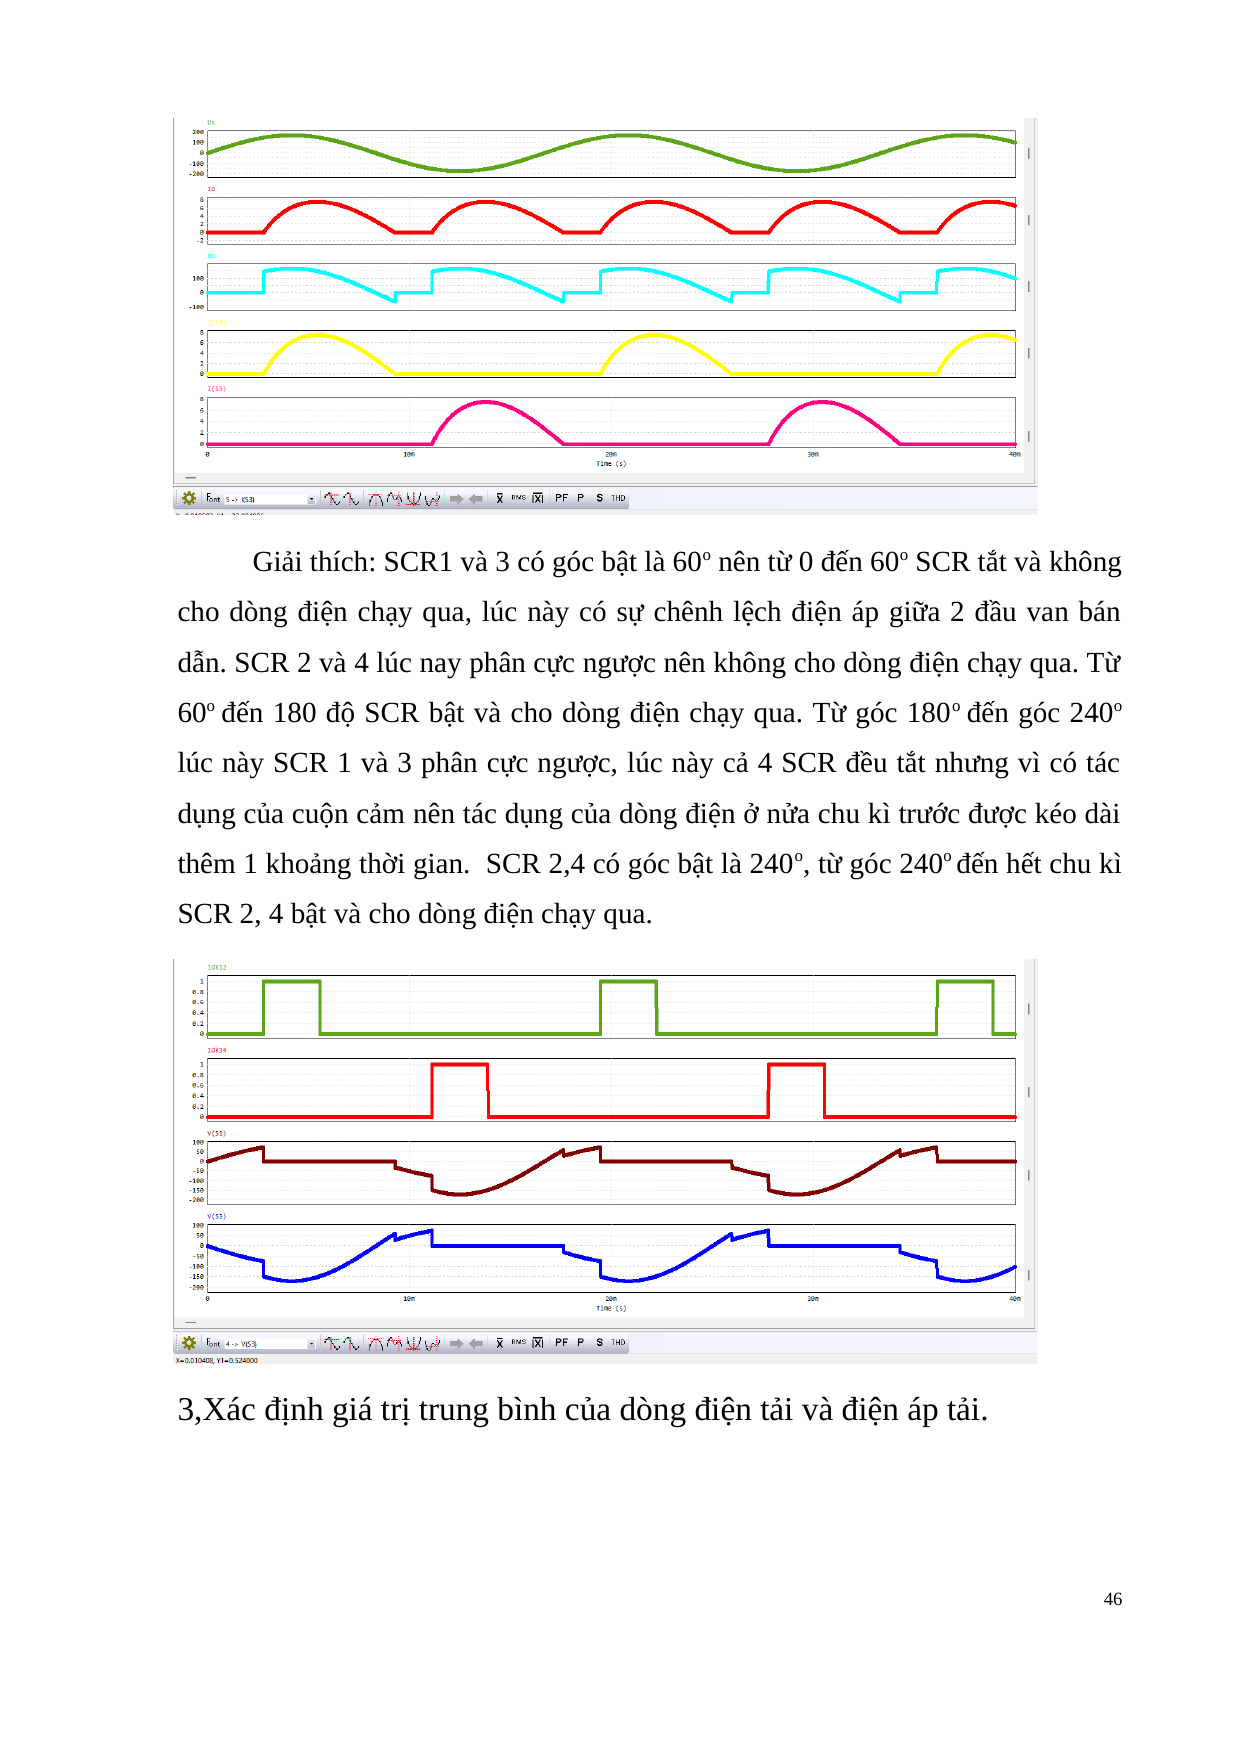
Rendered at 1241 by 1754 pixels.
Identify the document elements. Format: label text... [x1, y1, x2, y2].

text Giải thích: SCR1 và 3 có góc bật là 60o nên từ 0 đến 60o SCR tắt và không cho dòng điện chạy qua, lúc này có sự chênh lệch điện áp giữa 2 đầu van bán dẫn. SCR 2 và 4 lúc nay phân cực ngược nên không cho dòng điện chạy qua. Từ 60o đến 180 độ SCR bật và cho dòng điện chạy qua. Từ góc 180o đến góc 240o lúc này SCR 1 và 3 phân cực ngược, lúc này cả 4 SCR đều tắt nhưng vì có tác dụng của cuộn cảm nên tác dụng của dòng điện ở nửa chu kì trước được kéo dài thêm 1 khoảng thời gian. SCR 2,4 có góc bật là 240o, từ góc 240o đến hết chu kì SCR 2, 4 bật và cho dòng điện chạy qua. [177, 544, 1122, 930]
picture [173, 118, 1038, 515]
picture [173, 959, 1038, 1364]
text 3,Xác định giá trị trung bình của dòng điện tải và điện áp tải. [177, 1389, 1122, 1428]
